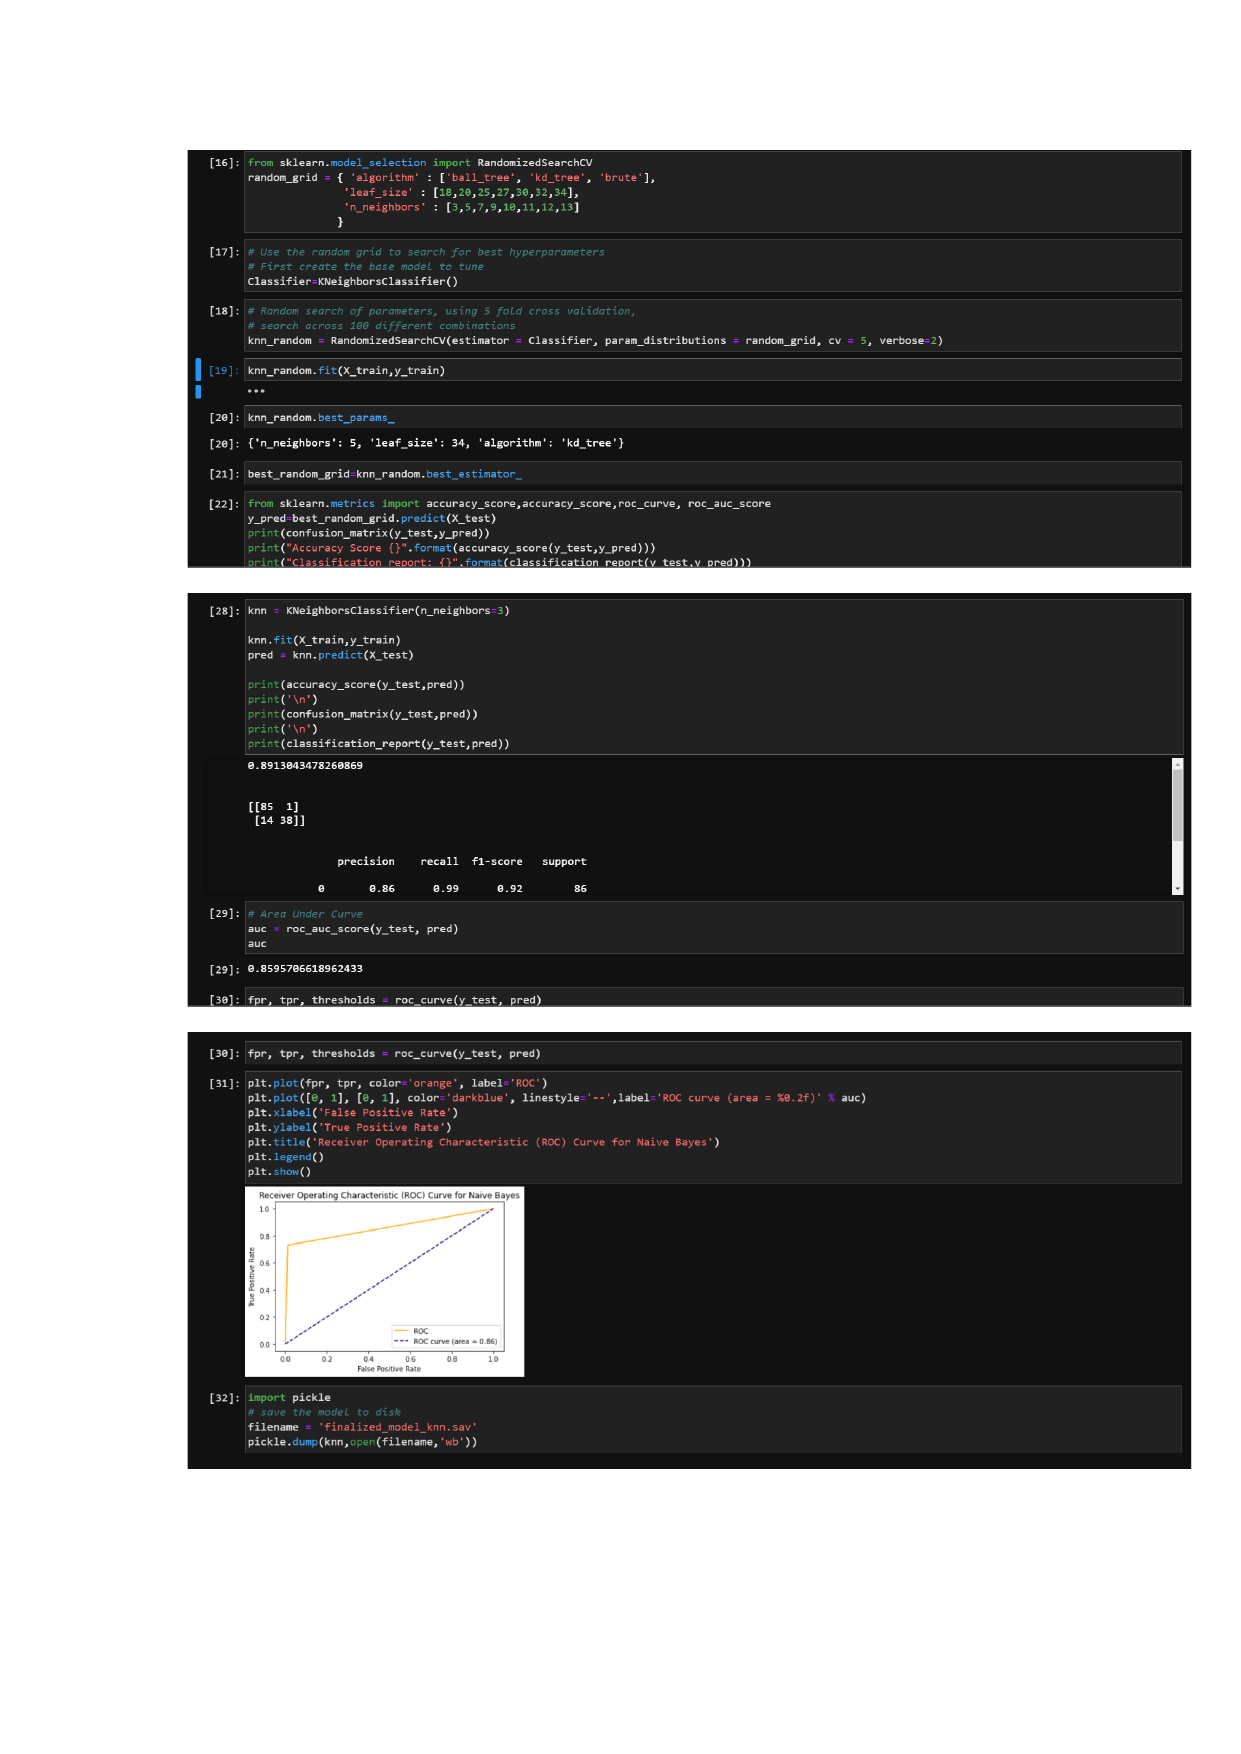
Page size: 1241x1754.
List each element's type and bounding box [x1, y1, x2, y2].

picture [187, 1032, 1192, 1469]
picture [187, 150, 1192, 568]
picture [187, 593, 1192, 1007]
